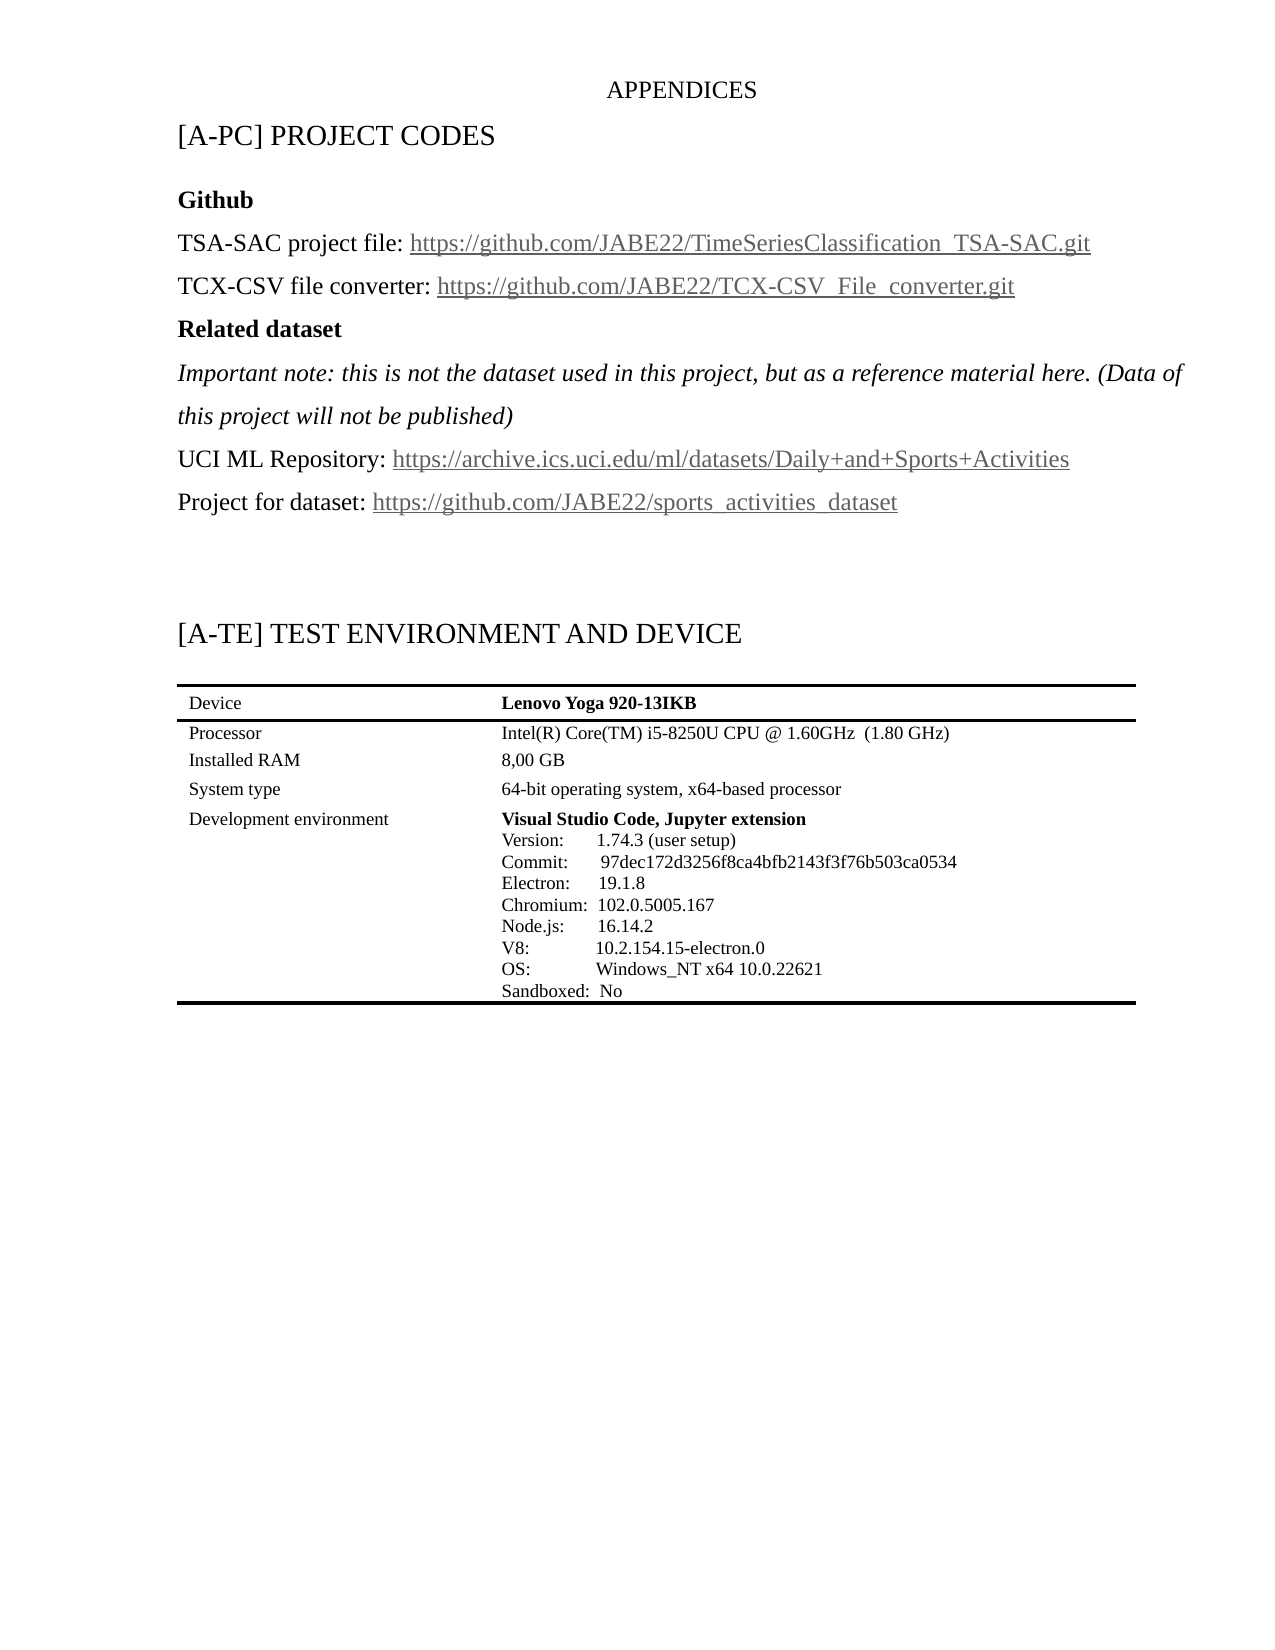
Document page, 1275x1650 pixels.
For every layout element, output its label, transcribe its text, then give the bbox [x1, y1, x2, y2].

table_cell Installed RAM [177, 749, 490, 778]
table_cell Development environment [177, 808, 490, 1001]
text Github [177, 185, 1186, 214]
table_cell 64-bit operating system, x64-based processor [490, 778, 1136, 807]
table_cell 8,00 GB [490, 749, 1136, 778]
text Project for dataset: https://github.com/JABE22/sports_activities_dataset [177, 487, 1186, 516]
table_cell System type [177, 778, 490, 807]
table_cell Visual Studio Code, Jupyter extension Version: 1.74.3 (user setup) Commit: 97dec172d3256f8ca4bfb2143f3f76b503ca0534 Electron: 19.1.8 Chromium: 102.0.5005.167 Node.js: 16.14.2 V8: 10.2.154.15-electron.0 OS: Windows_NT x64 10.0.22621 Sandboxed: No [490, 808, 1136, 1001]
text TSA-SAC project file: https://github.com/JABE22/TimeSeriesClassification_TSA-SAC.git [177, 228, 1186, 257]
table_header Device [177, 687, 490, 719]
table_cell Processor [177, 722, 490, 748]
text UCI ML Repository: https://archive.ics.uci.edu/ml/datasets/Daily+and+Sports+Activities [177, 444, 1186, 473]
text Important note: this is not the dataset used in this project, but as a reference material here. (Data of this project will not be published) [177, 358, 1186, 429]
table_cell Intel(R) Core(TM) i5-8250U CPU @ 1.60GHz (1.80 GHz) [490, 722, 1136, 748]
text Related dataset [177, 314, 1186, 343]
text TCX-CSV file converter: https://github.com/JABE22/TCX-CSV_File_converter.git [177, 271, 1186, 300]
text [A-PC] Project codes [177, 118, 1186, 152]
text [A-TE] Test environment and device [177, 616, 1186, 650]
table_header Lenovo Yoga 920-13IKB [490, 687, 1136, 719]
